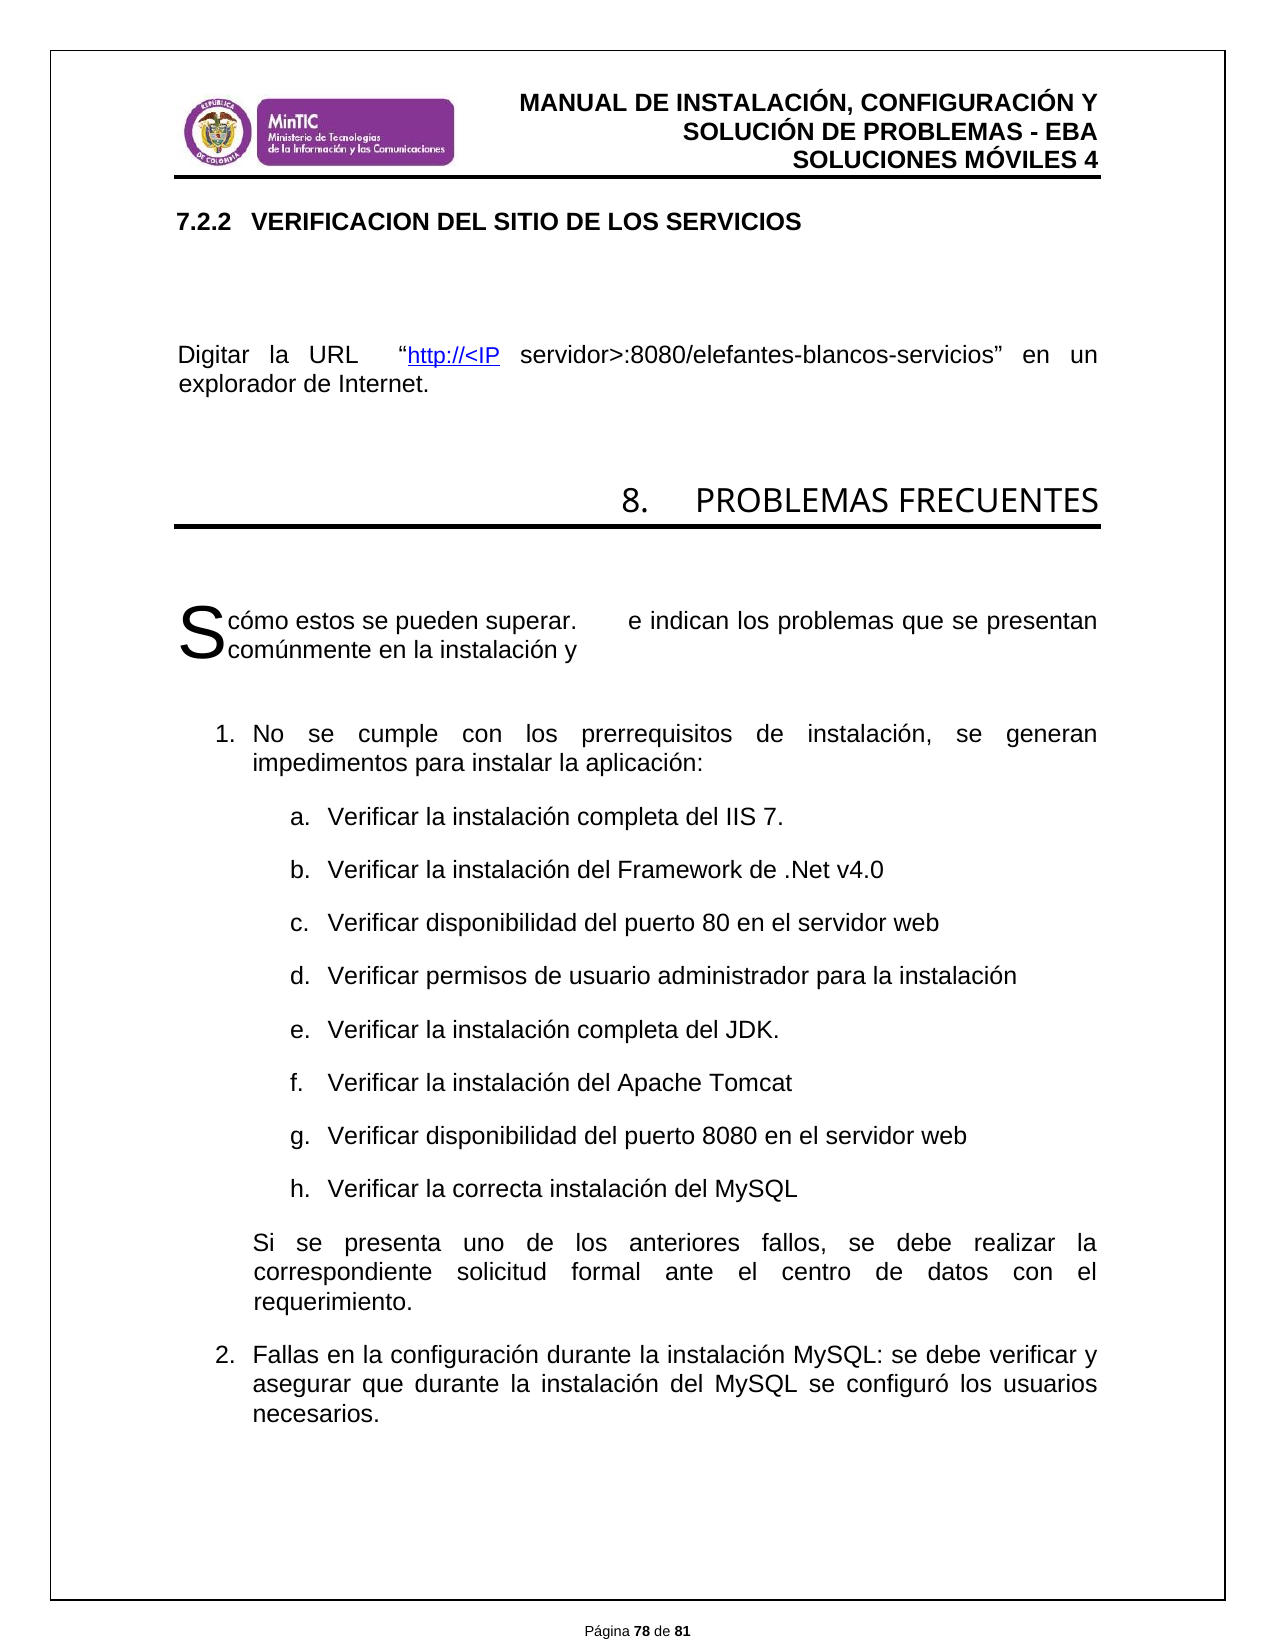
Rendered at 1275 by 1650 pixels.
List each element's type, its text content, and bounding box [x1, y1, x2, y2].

list Verificar disponibilidad del puerto 80 en el servidor web [290, 908, 1099, 937]
subtitle PROBLEMAS FRECUENTES [182, 476, 1099, 522]
list Verificar disponibilidad del puerto 8080 en el servidor web [290, 1121, 1099, 1150]
list Verificar la instalación completa del IIS 7. [290, 802, 1099, 830]
list Verificar la instalación completa del JDK. [290, 1014, 1099, 1043]
list Fallas en la configuración durante la instalación MySQL: se debe verificar y asegurar que durante la instalación del MySQL se configuró los usuarios necesarios. [215, 1340, 1099, 1428]
text cómo estos se pueden superar. e indican los problemas que se presentan comúnmente en la instalación y [177, 606, 1099, 664]
text Si se presenta uno de los anteriores fallos, se debe realizar la correspondiente solicitud formal ante el centro de datos con el requerimiento. [252, 1227, 1099, 1315]
list Verificar la instalación del Framework de .Net v4.0 [290, 855, 1099, 884]
picture [177, 80, 469, 167]
list Verificar la correcta instalación del MySQL [290, 1174, 1099, 1203]
subtitle VERIFICACION DEL SITIO DE LOS SERVICIOS [176, 207, 1100, 235]
list No se cumple con los prerrequisitos de instalación, se generan impedimentos para instalar la aplicación: [215, 719, 1099, 777]
list Verificar la instalación del Apache Tomcat [290, 1068, 1099, 1097]
list Verificar permisos de usuario administrador para la instalación [290, 961, 1099, 990]
text Digitar la URL “http://<IP servidor>:8080/elefantes-blancos-servicios” en un explorador de Internet. [177, 340, 1099, 398]
